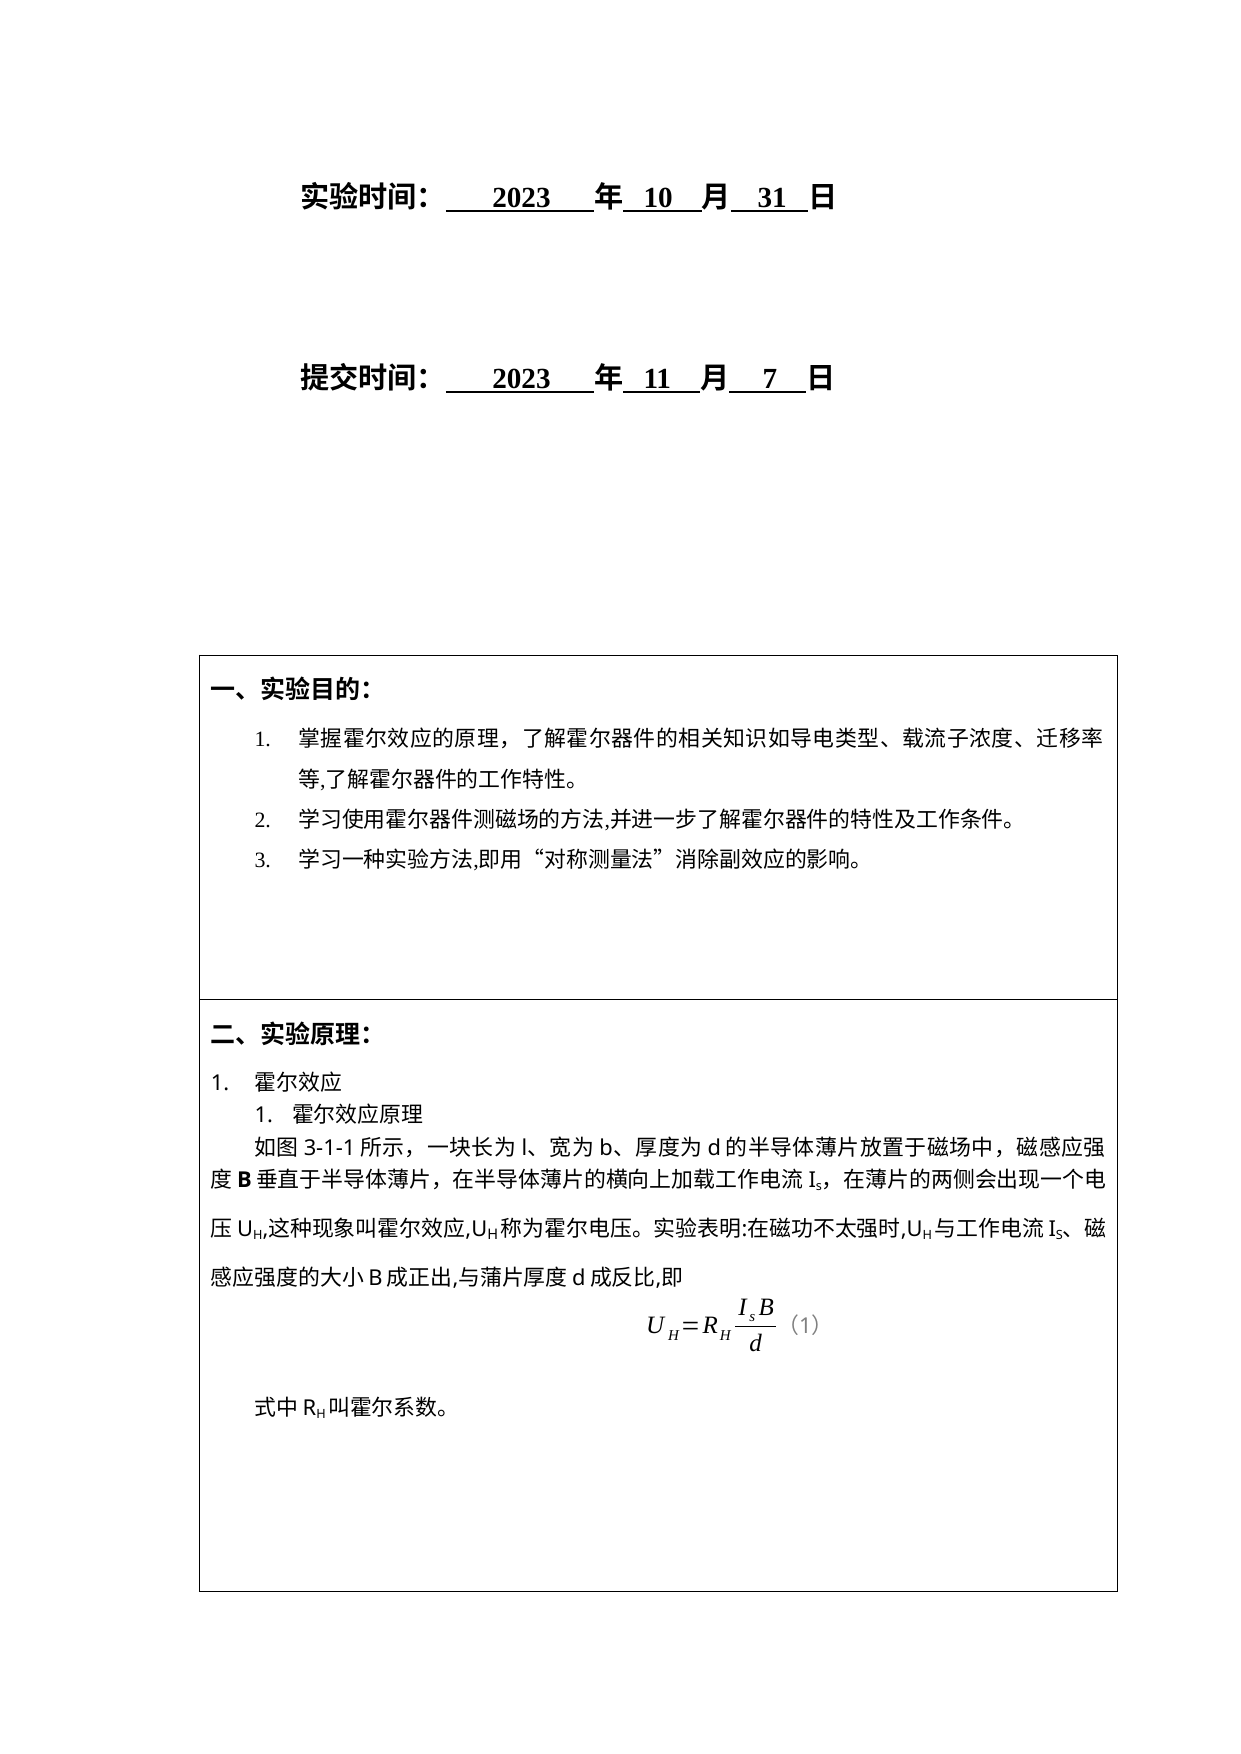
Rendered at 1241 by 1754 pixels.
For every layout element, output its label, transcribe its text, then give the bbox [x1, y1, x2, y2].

text 实验时间： 2023 年 10 月 31 日 [187, 162, 1053, 227]
text 提交时间： 2023 年 11 月 7 日 [281, 343, 1053, 408]
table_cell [200, 1000, 1117, 1591]
table_header 一、实验目的： 掌握霍尔效应的原理，了解霍尔器件的相关知识如导电类型、载流子浓度、迁移率等,了解霍尔器件的工作特性。 学习使用霍尔器件测磁场的方法,并进一步了解霍尔器件的特性及工作条件。 学习一种实验方法,即用“对称测量法”消除副效应的影响。 [200, 656, 1117, 999]
